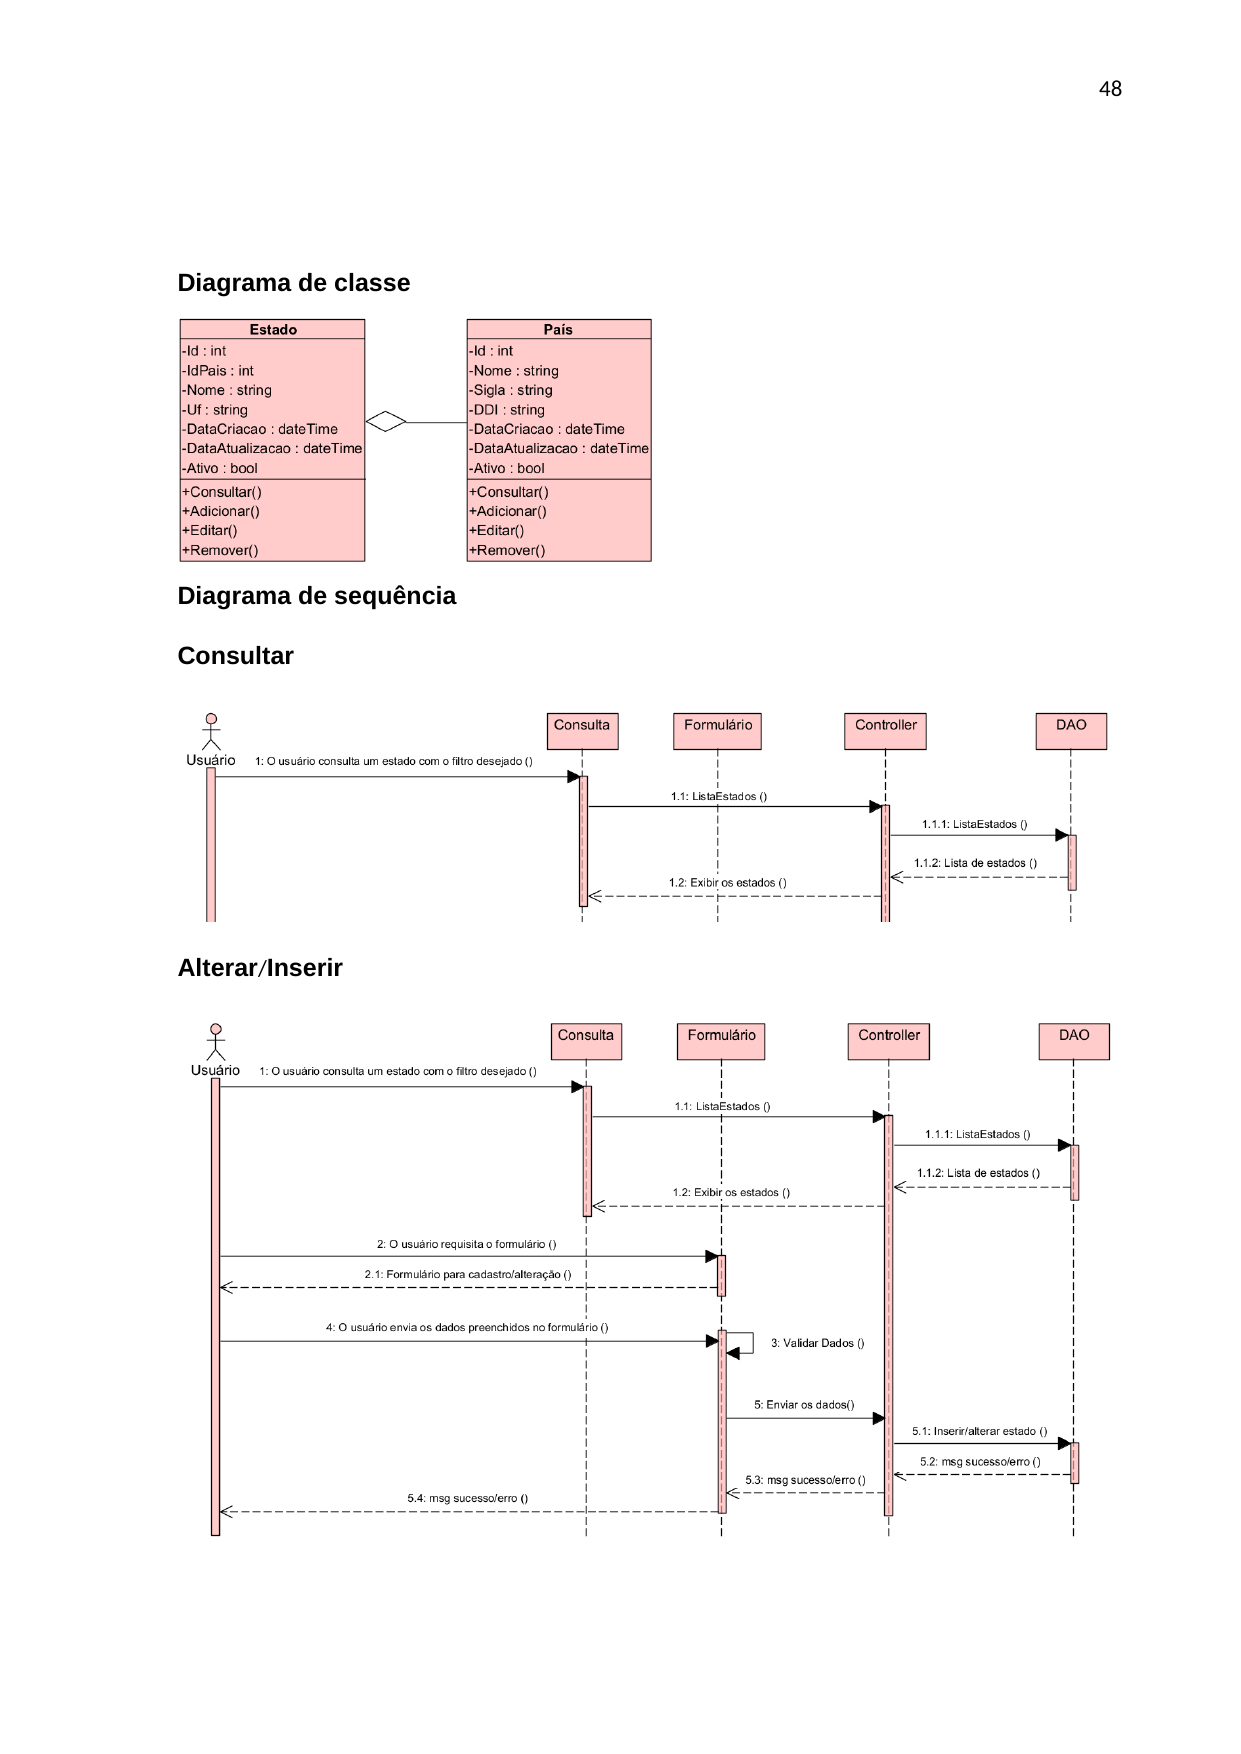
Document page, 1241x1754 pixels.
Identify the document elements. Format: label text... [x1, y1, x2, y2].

picture [177, 700, 1123, 922]
picture [177, 313, 655, 565]
text Diagrama de sequência [177, 581, 1122, 610]
picture [177, 1013, 1123, 1543]
text Alterar/Inserir [177, 953, 1122, 982]
text Consultar [177, 641, 1122, 669]
text Diagrama de classe [177, 268, 1122, 297]
